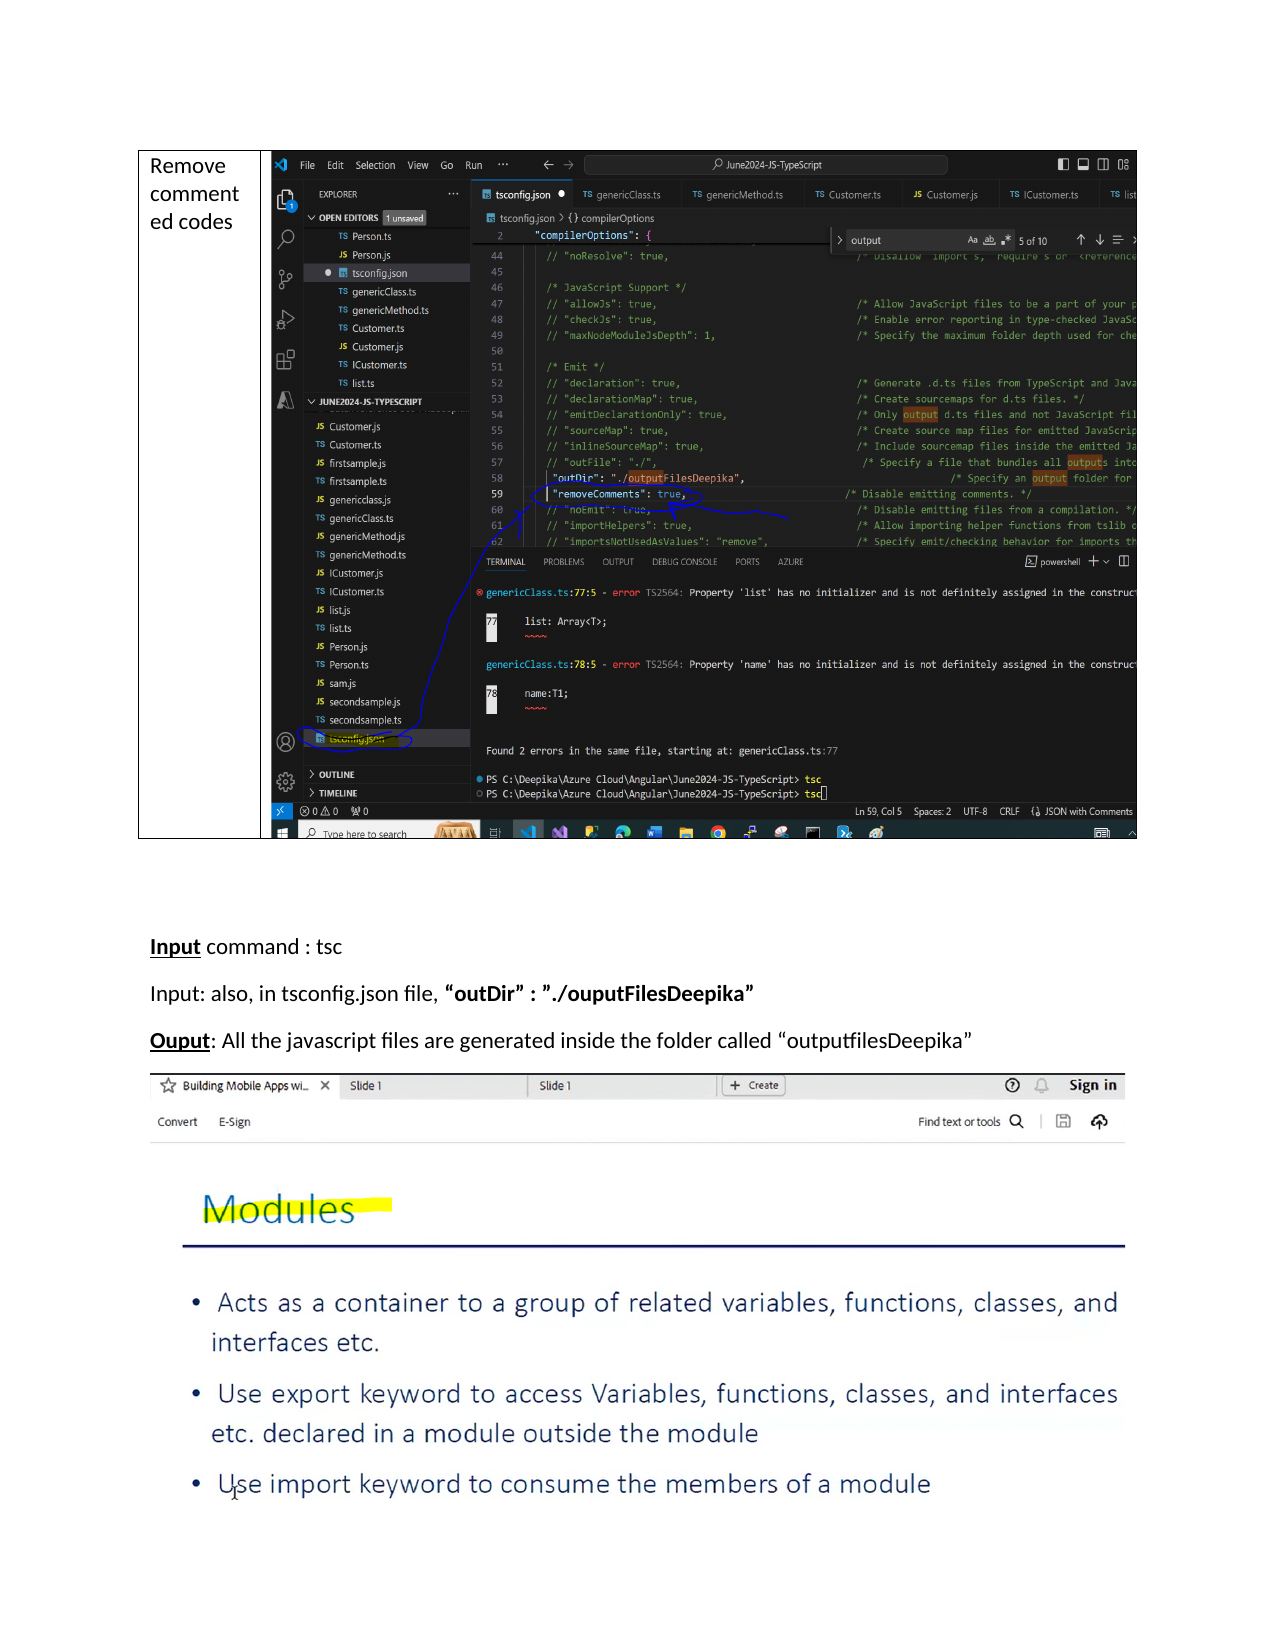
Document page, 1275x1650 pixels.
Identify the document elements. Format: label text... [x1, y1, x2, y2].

picture [271, 151, 1137, 838]
text Input: also, in tsconfig.json file, “outDir” : ”./ouputFilesDeepika” [150, 979, 1125, 1007]
picture [150, 1073, 1125, 1500]
table_cell [261, 151, 271, 838]
table_cell Remove commented codes [139, 151, 260, 838]
text Input command : tsc [150, 932, 1125, 961]
text Ouput: All the javascript files are generated inside the folder called “outputfilesDeepika” [150, 1026, 1125, 1054]
